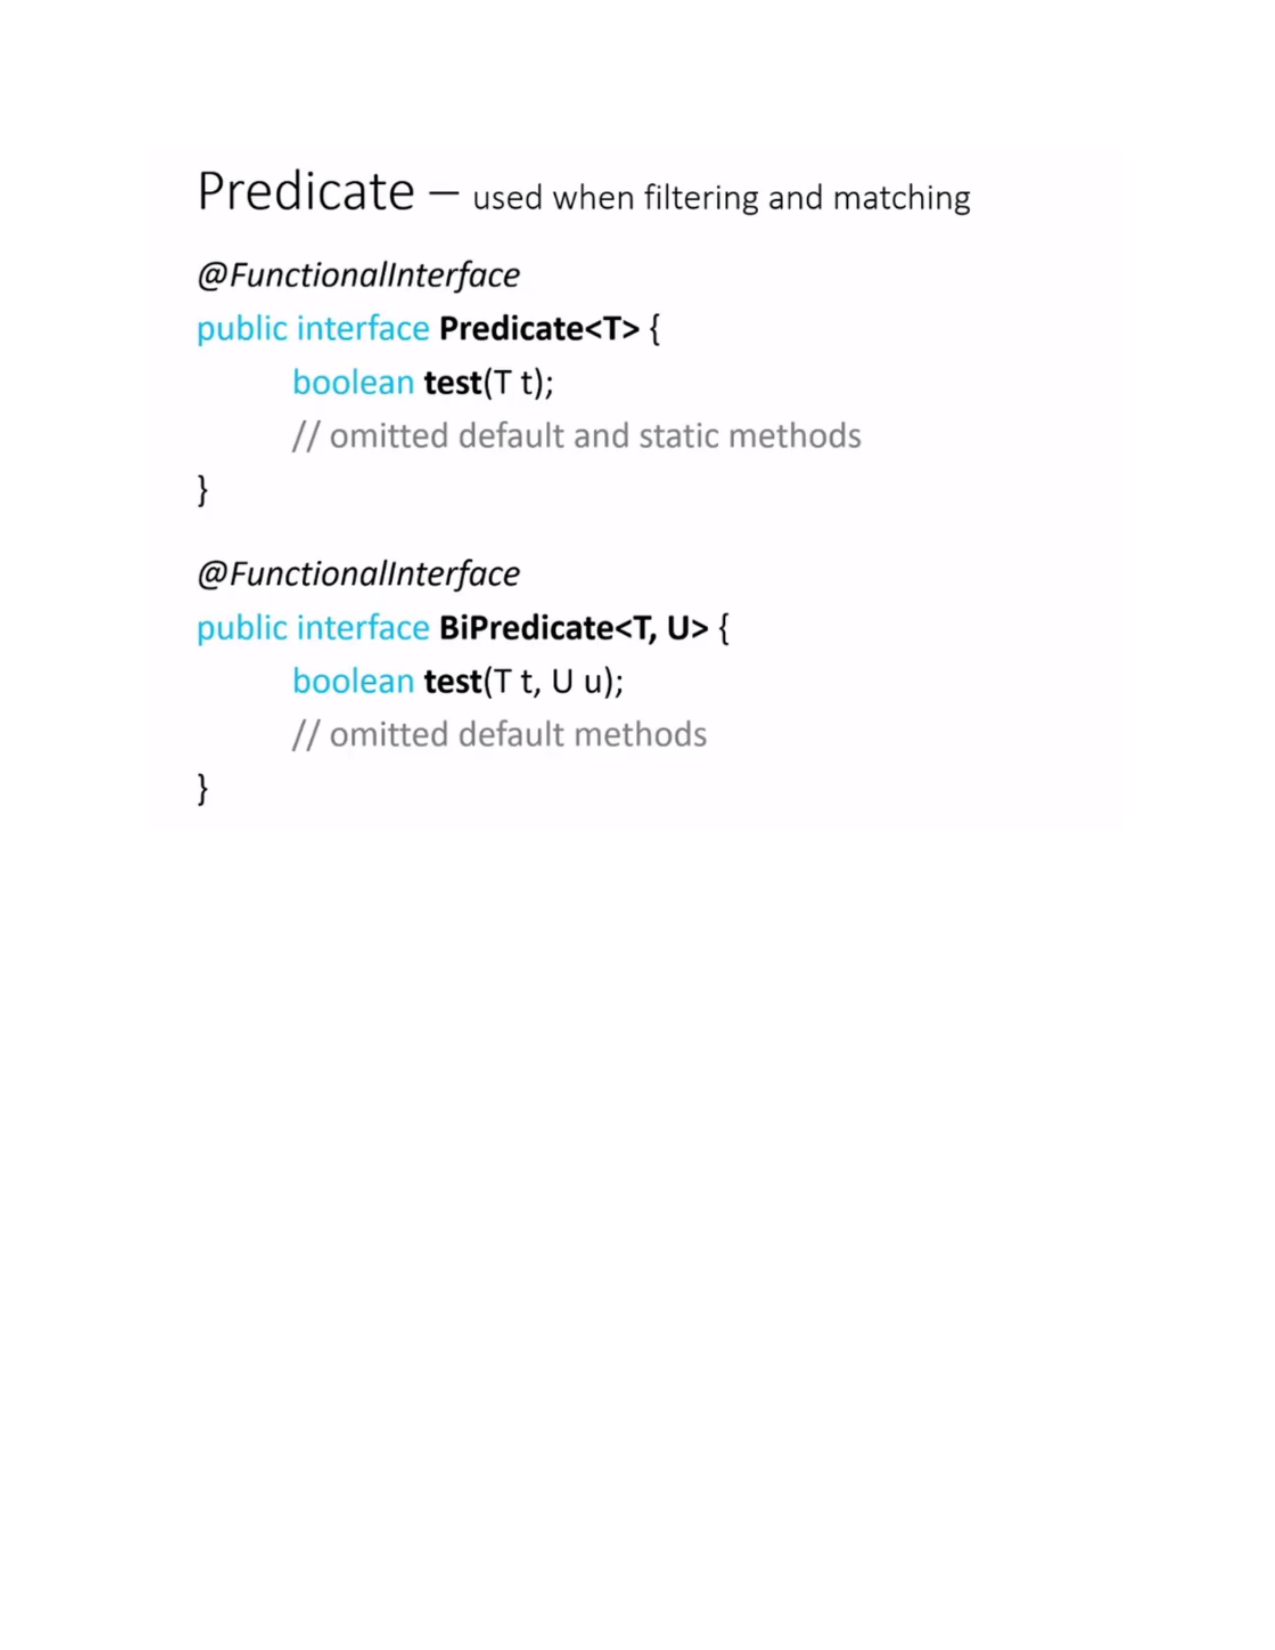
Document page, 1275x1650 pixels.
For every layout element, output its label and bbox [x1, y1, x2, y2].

picture [150, 150, 1125, 830]
